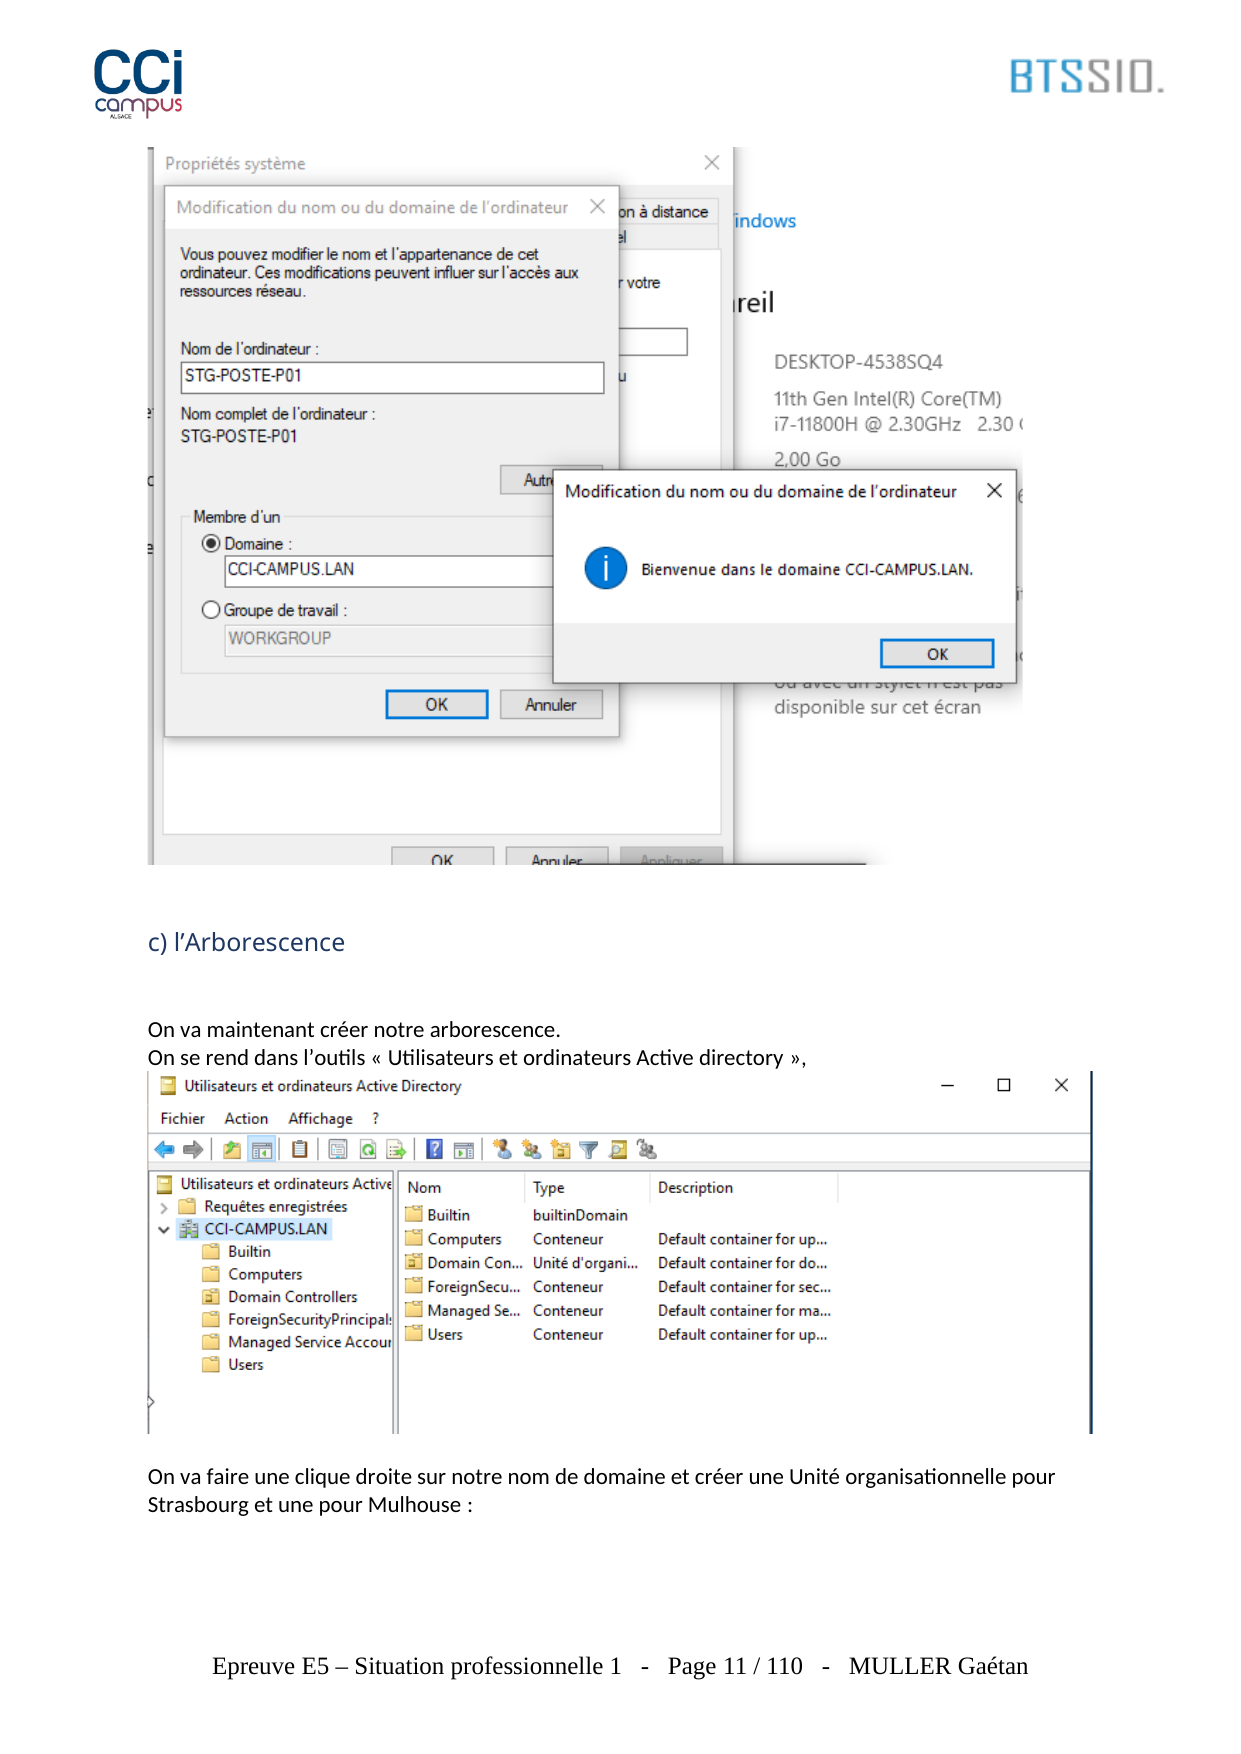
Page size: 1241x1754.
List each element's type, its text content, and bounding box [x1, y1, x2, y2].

picture [81, 44, 194, 123]
picture [1004, 46, 1169, 104]
picture [147, 1071, 1093, 1434]
text On va faire une clique droite sur notre nom de domaine et créer une Unité organisationnelle pour Strasbourg et une pour Mulhouse : [148, 1462, 1093, 1518]
subtitle c) l’Arborescence [148, 925, 1093, 959]
text On va maintenant créer notre arborescence. [148, 1015, 1093, 1043]
picture [147, 147, 1023, 865]
text On se rend dans l’outils « Utilisateurs et ordinateurs Active directory », [148, 1043, 1093, 1071]
